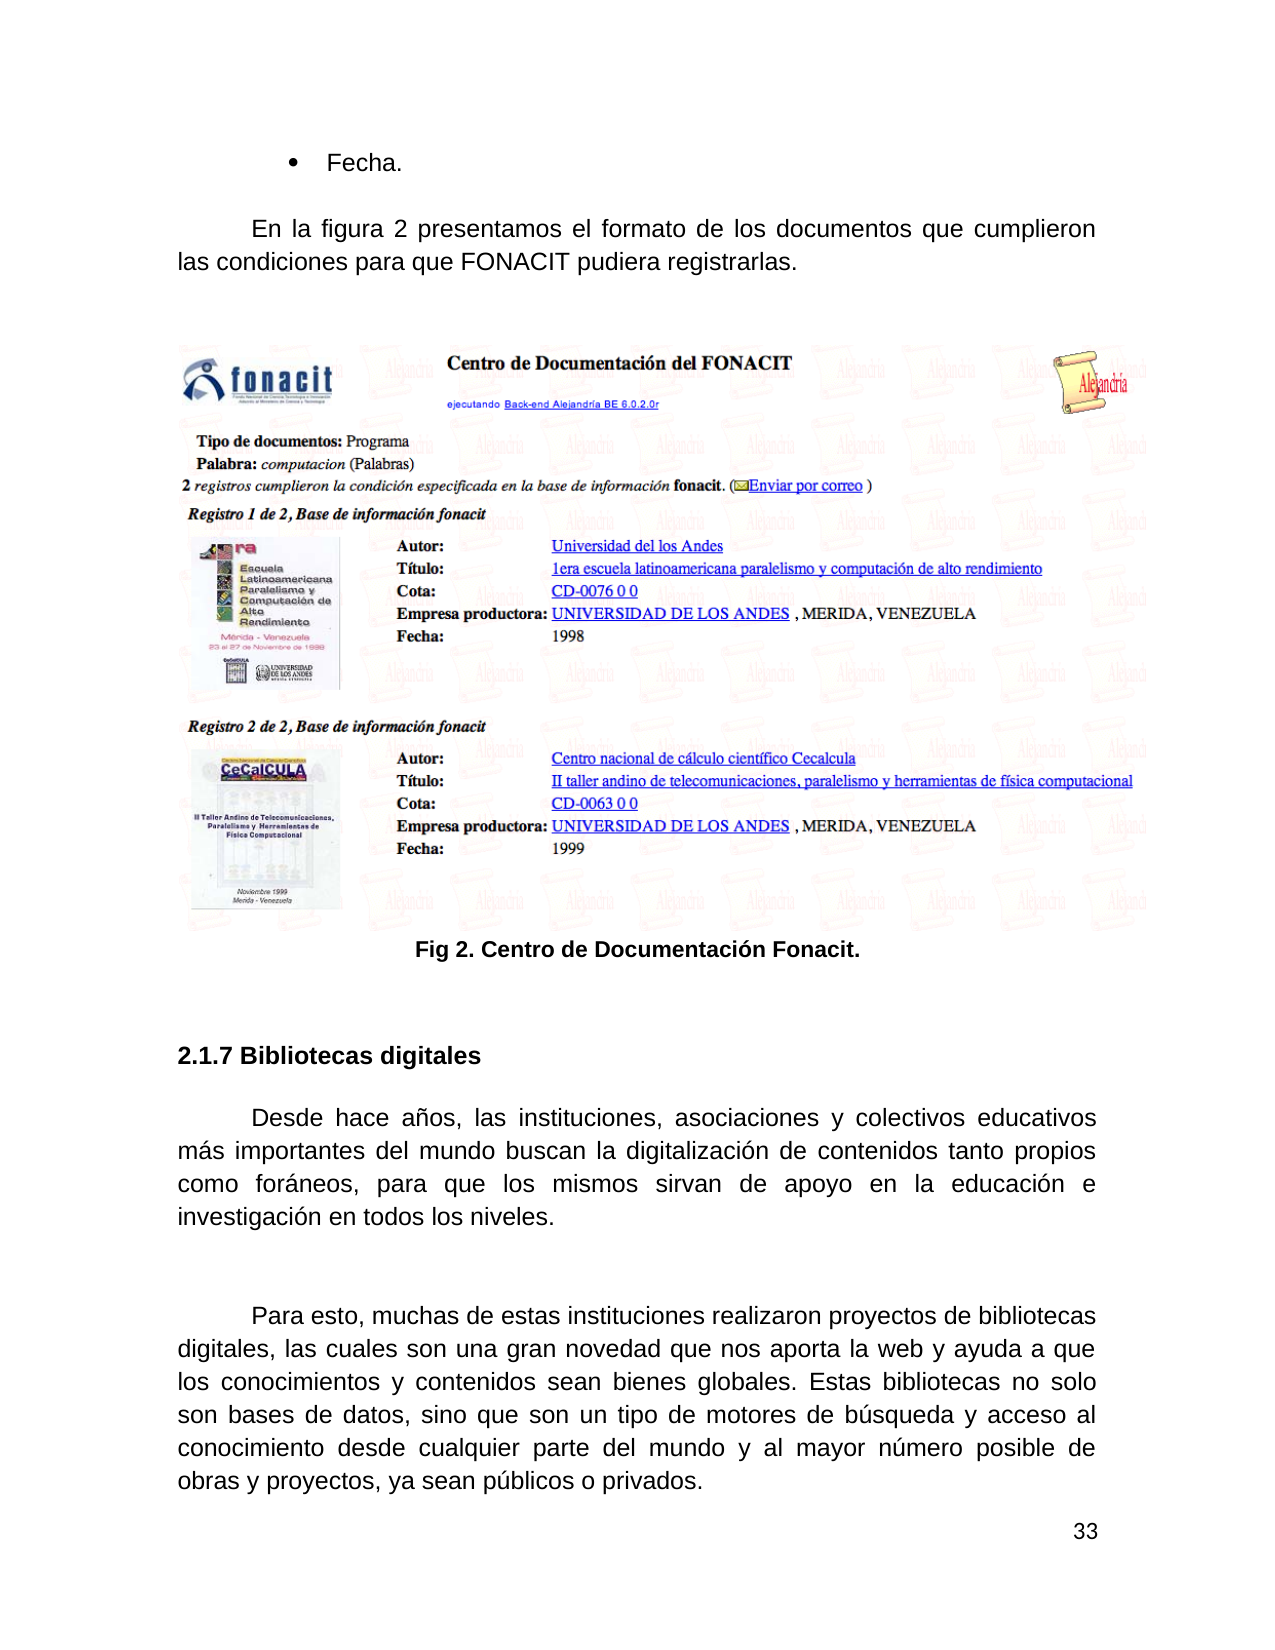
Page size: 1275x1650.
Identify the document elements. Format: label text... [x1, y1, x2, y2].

text Fig 2. Centro de Documentación Fonacit. [177, 936, 1098, 962]
list Fecha. [289, 148, 1098, 176]
picture [177, 345, 1147, 932]
text Para esto, muchas de estas instituciones realizaron proyectos de bibliotecas digitales, las cuales son una gran novedad que nos aporta la web y ayuda a que los conocimientos y contenidos sean bienes globales. Estas bibliotecas no solo son bases de datos, sino que son un tipo de motores de búsqueda y acceso al conocimiento desde cualquier parte del mundo y al mayor número posible de obras y proyectos, ya sean públicos o privados. [177, 1301, 1098, 1495]
subtitle 2.1.7 Bibliotecas digitales [177, 1041, 1098, 1070]
text En la figura 2 presentamos el formato de los documentos que cumplieron las condiciones para que FONACIT pudiera registrarlas. [177, 214, 1098, 276]
text Desde hace años, las instituciones, asociaciones y colectivos educativos más importantes del mundo buscan la digitalización de contenidos tanto propios como foráneos, para que los mismos sirvan de apoyo en la educación e investigación en todos los niveles. [177, 1103, 1098, 1231]
